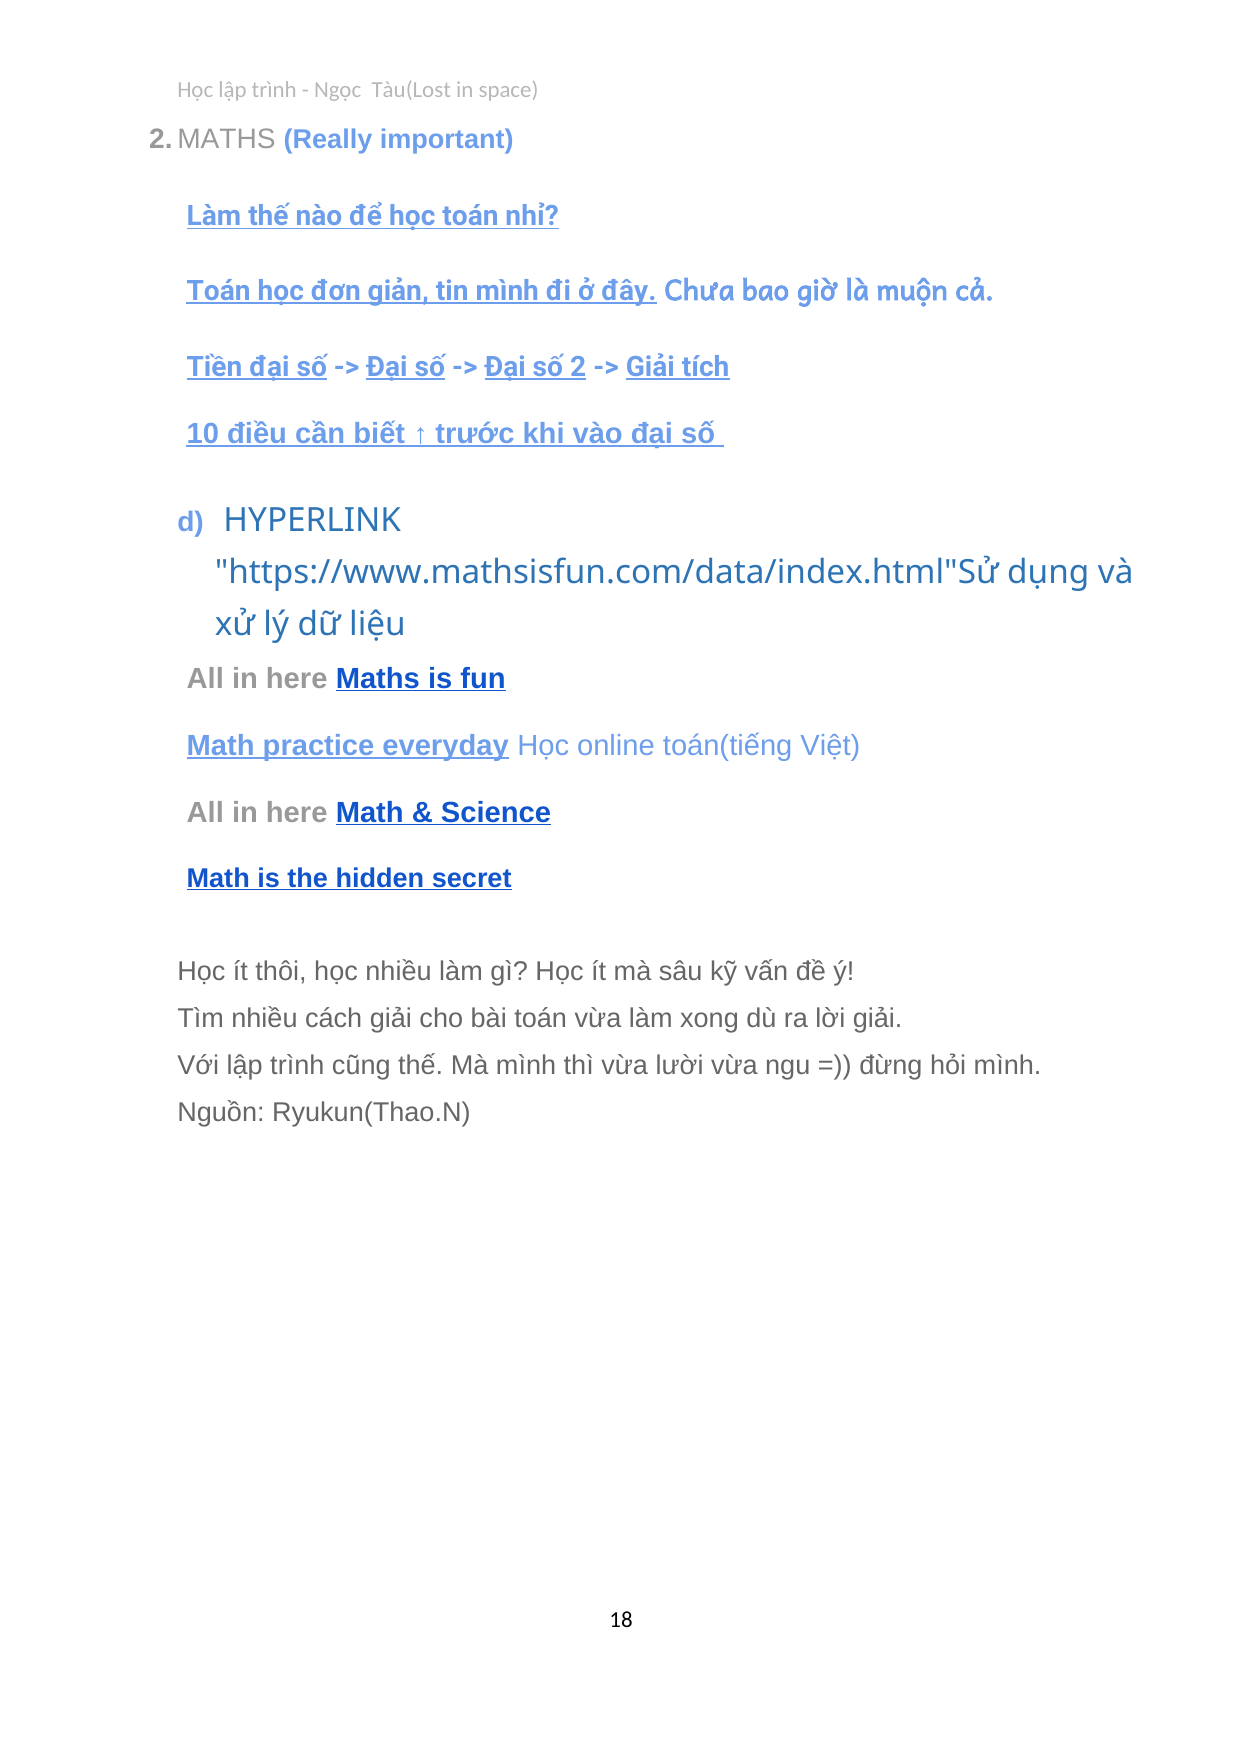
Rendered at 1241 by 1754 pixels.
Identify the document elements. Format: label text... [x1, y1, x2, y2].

text All in here Math & Science [186, 795, 1152, 828]
text Tiền đại số -> Đại số -> Đại số 2 -> Giải tích [186, 350, 1152, 383]
text Math practice everyday Học online toán(tiếng Việt) [186, 728, 1152, 761]
subtitle MATHS (Really important) [149, 122, 1152, 154]
text Với lập trình cũng thế. Mà mình thì vừa lười vừa ngu =)) đừng hỏi mình. [177, 1049, 1152, 1080]
text Học ít thôi, học nhiều làm gì? Học ít mà sâu kỹ vấn đề ý! [177, 955, 1152, 987]
text 10 điều cần biết ↑ trước khi vào đại số [186, 416, 1152, 450]
text Nguồn: Ryukun(Thao.N) [177, 1096, 1152, 1127]
text Làm thế nào để học toán nhỉ? [186, 199, 1152, 232]
text Toán học đơn giản, tin mình đi ở đây. [186, 266, 1152, 311]
text Math is the hidden secret [186, 862, 1152, 893]
text All in here Maths is fun [186, 661, 1152, 694]
text Tìm nhiều cách giải cho bài toán vừa làm xong dù ra lời giải. [177, 1002, 1152, 1033]
